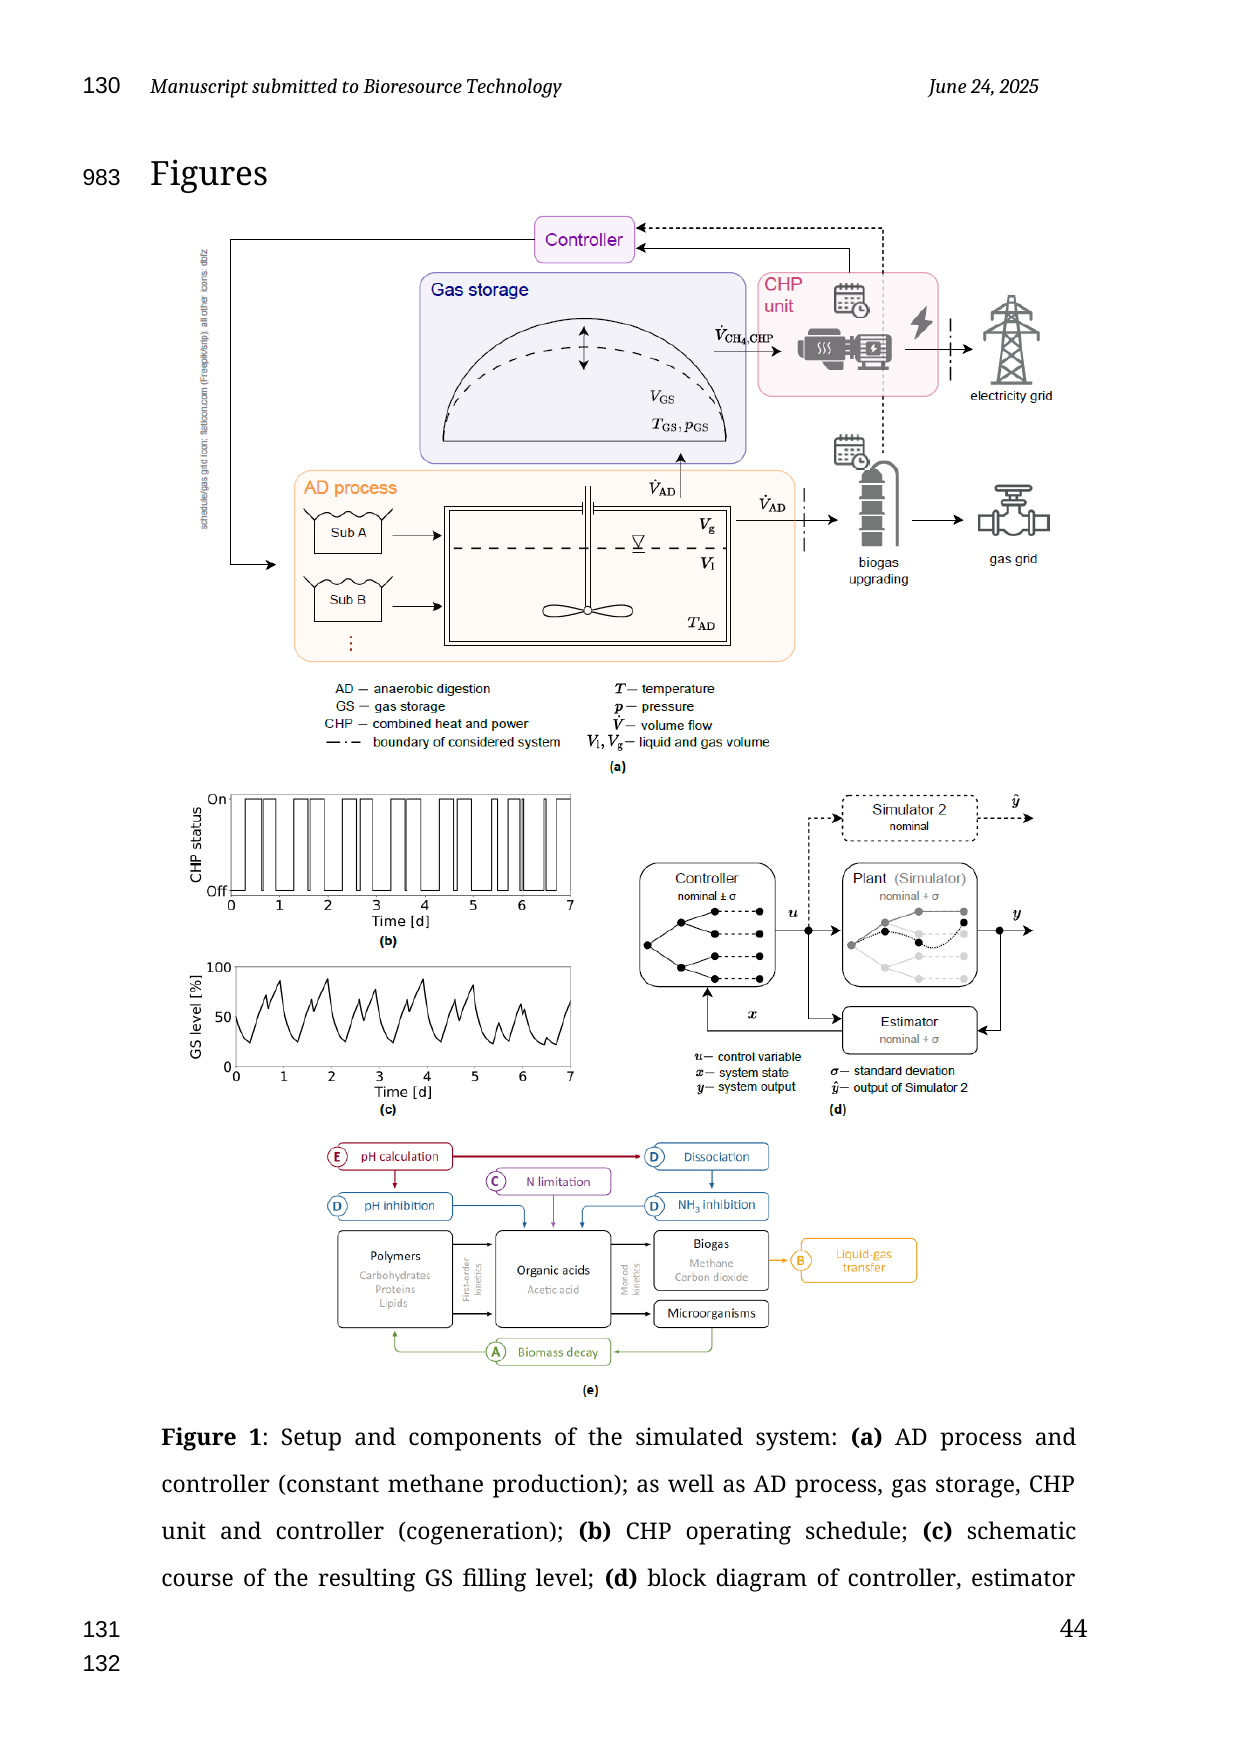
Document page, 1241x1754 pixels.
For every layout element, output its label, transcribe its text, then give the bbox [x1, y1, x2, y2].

subtitle Figures [150, 150, 1090, 195]
picture [181, 195, 1056, 1400]
table_header [150, 195, 1091, 1421]
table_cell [150, 1421, 1091, 1593]
